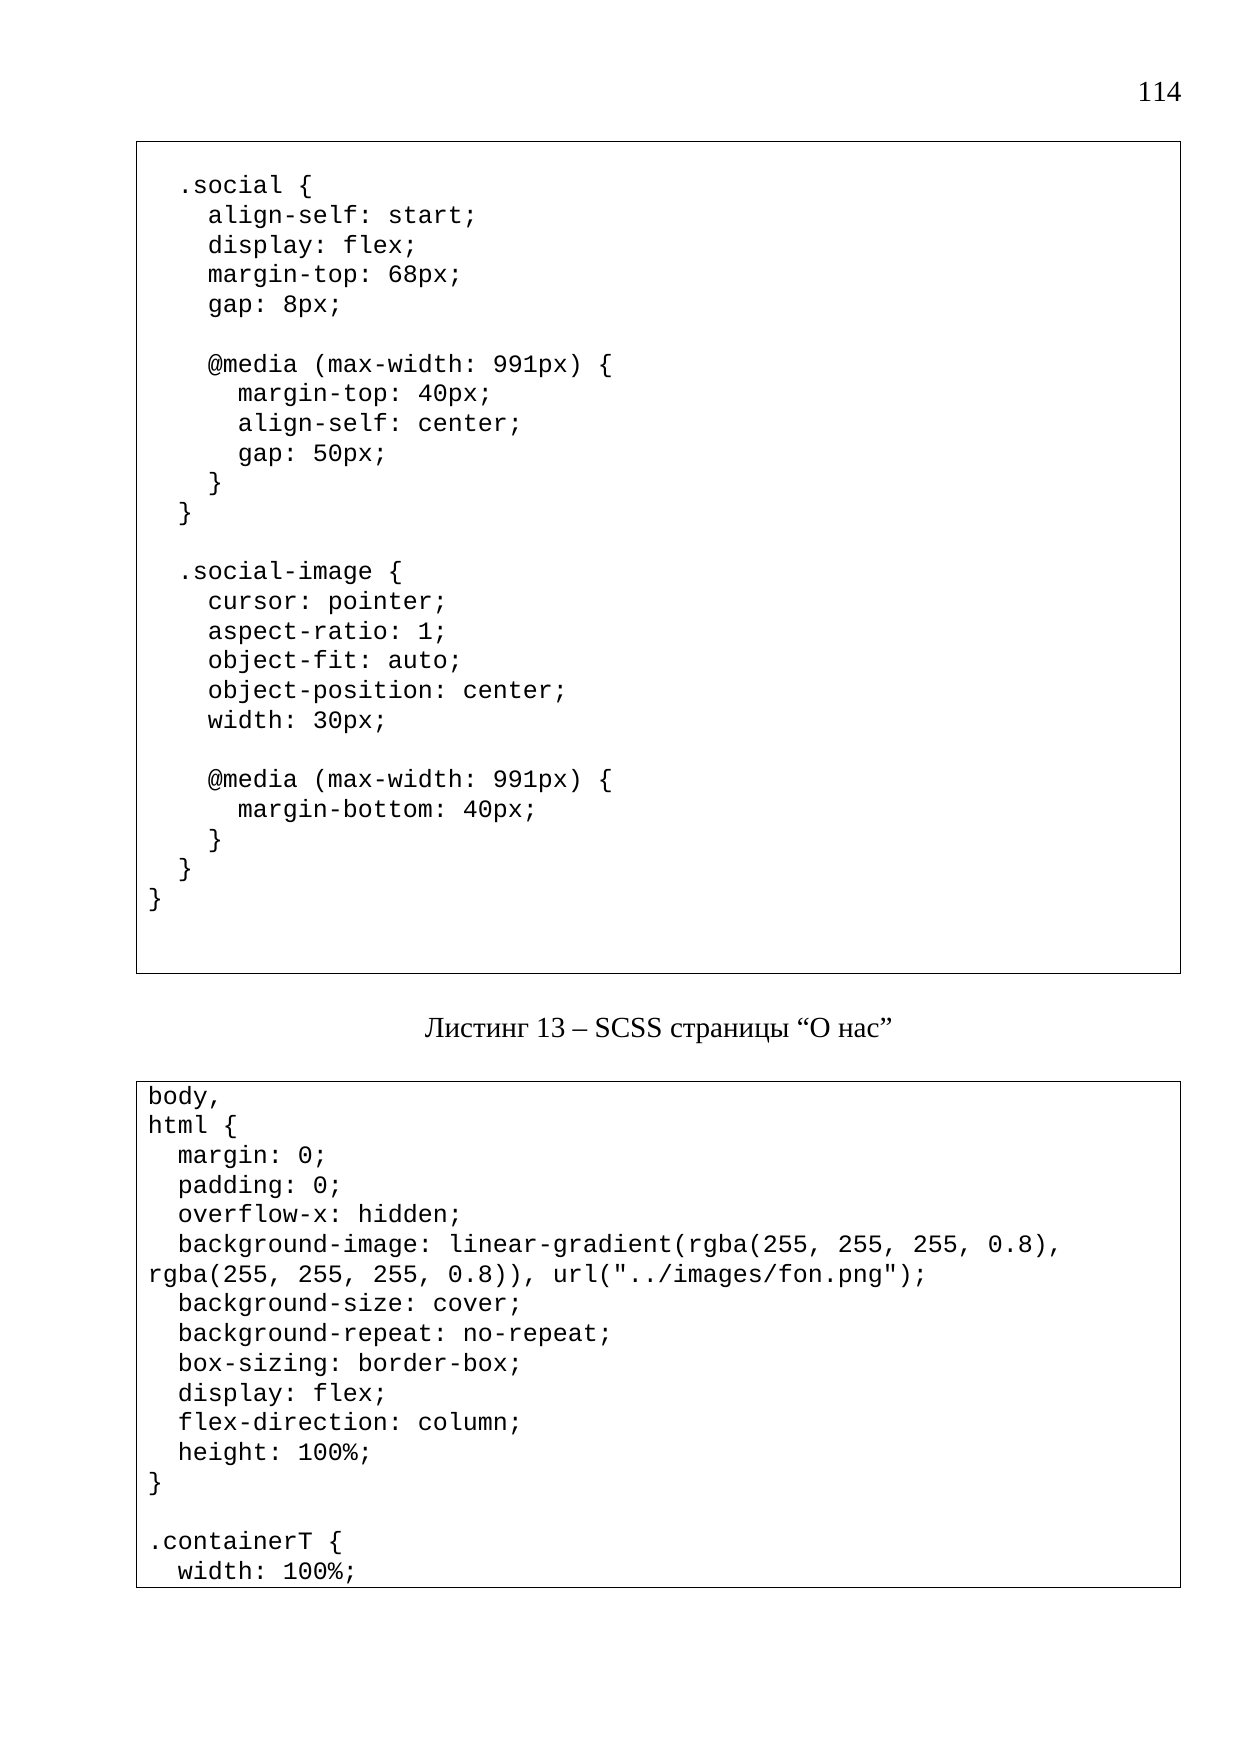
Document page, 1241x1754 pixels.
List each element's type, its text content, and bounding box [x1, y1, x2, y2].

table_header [137, 142, 1180, 973]
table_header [137, 1082, 1180, 1587]
text Листинг 13 – SCSS страницы “О нас” [136, 1010, 1181, 1043]
